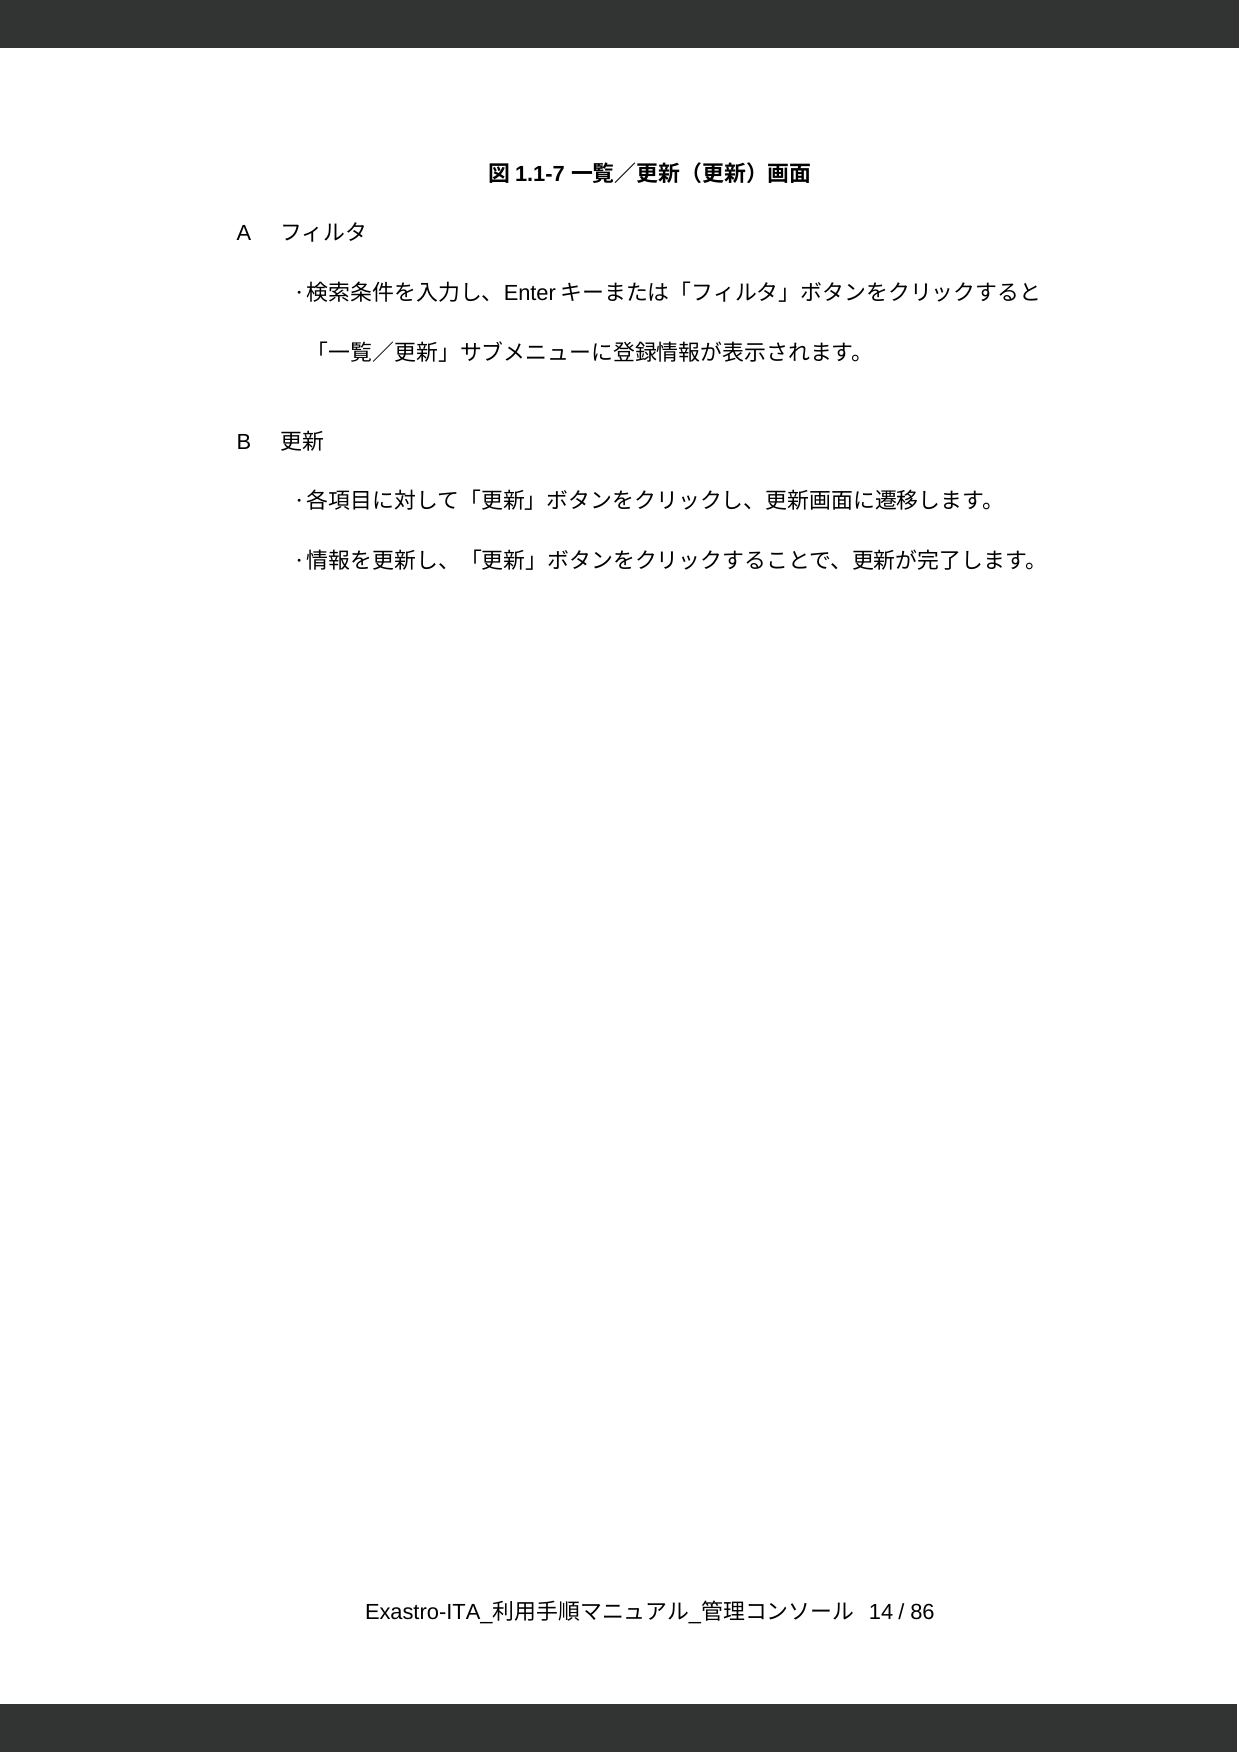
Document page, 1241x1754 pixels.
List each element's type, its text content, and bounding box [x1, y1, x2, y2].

text 「一覧／更新」サブメニューに登録情報が表示されます。 [307, 321, 1152, 380]
picture [0, 0, 1239, 48]
list 検索条件を入力し、Enterキーまたは「フィルタ」ボタンをクリックすると [295, 261, 1152, 321]
text 更新 [236, 410, 1152, 469]
list フィルタ [236, 201, 1152, 261]
picture [0, 1704, 1237, 1752]
list 各項目に対して「更新」ボタンをクリックし、更新画面に遷移します。 [295, 469, 1152, 529]
text 図 1.1-7 一覧／更新（更新）画面 [148, 142, 1152, 201]
list 情報を更新し、「更新」ボタンをクリックすることで、更新が完了します。 [295, 529, 1152, 589]
